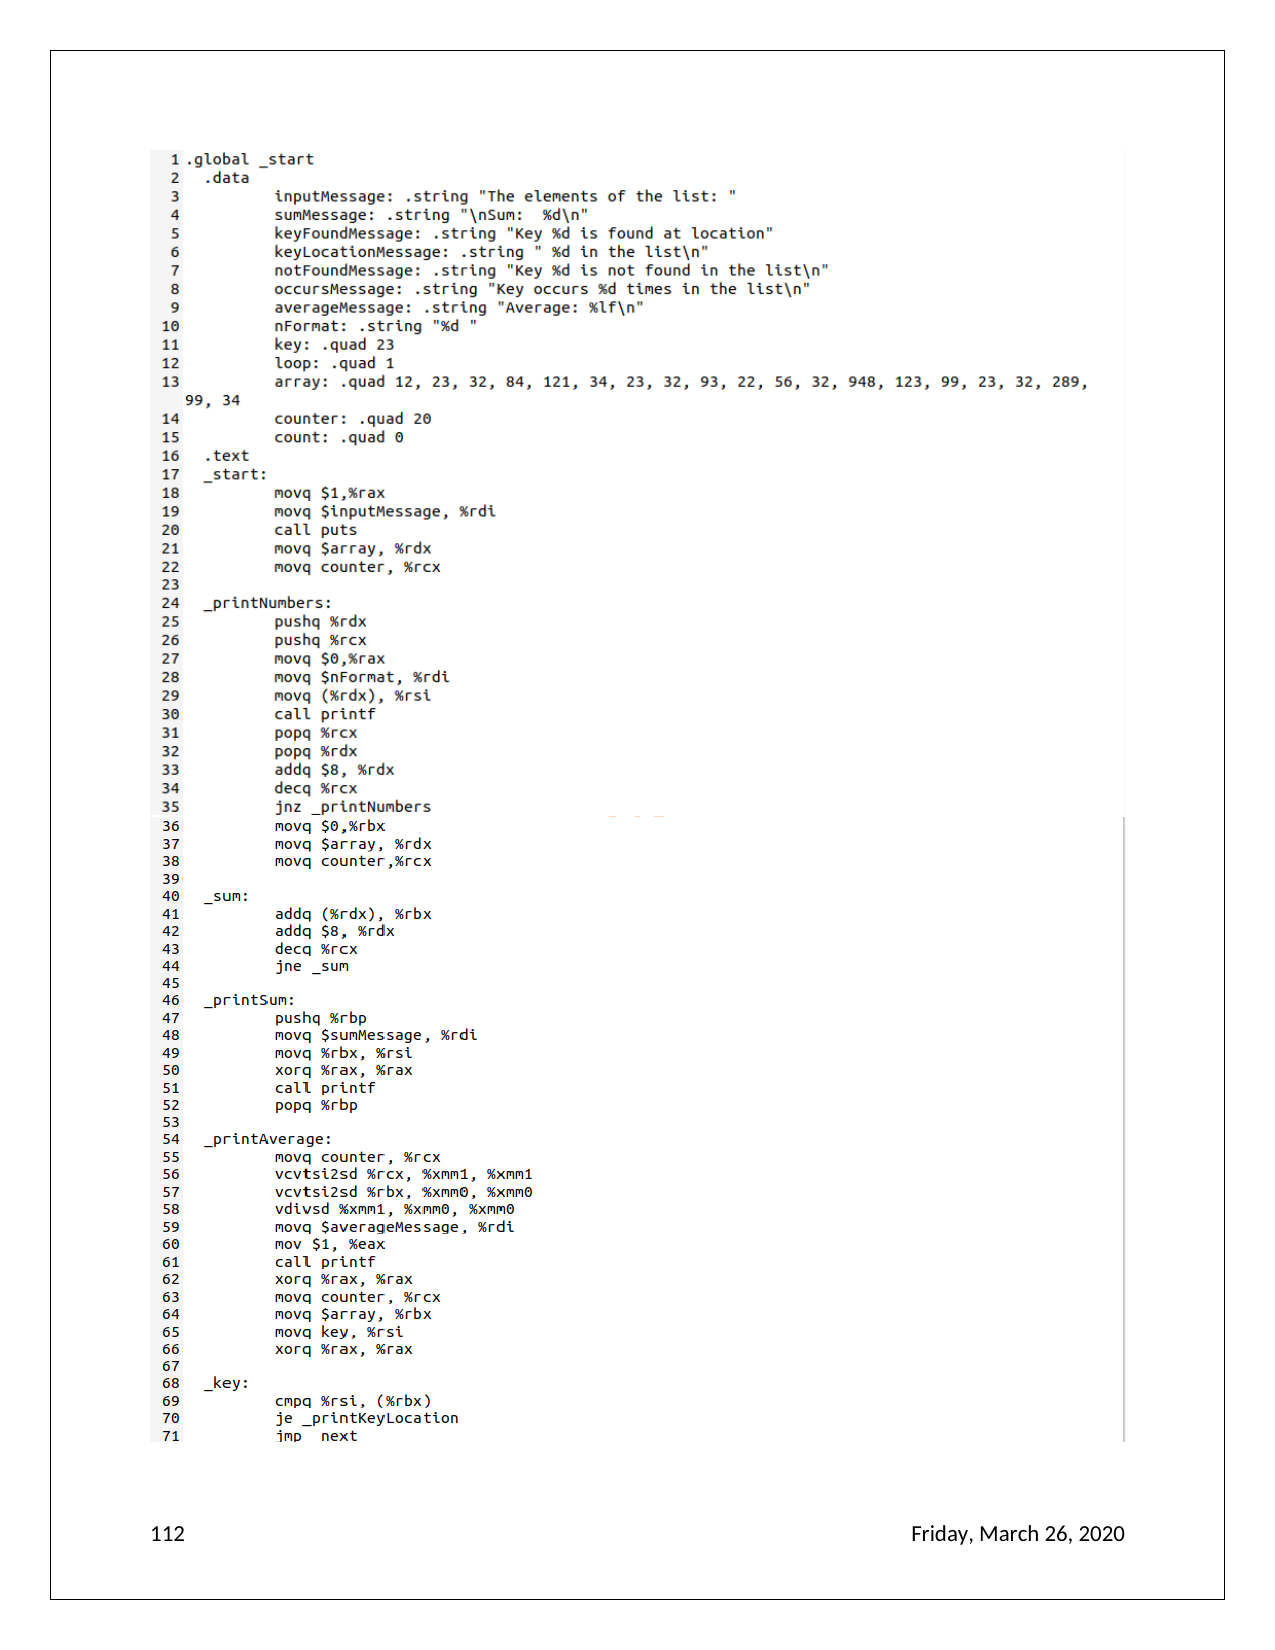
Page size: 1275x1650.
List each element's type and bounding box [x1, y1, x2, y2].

picture [150, 150, 1125, 816]
picture [150, 817, 1125, 1442]
